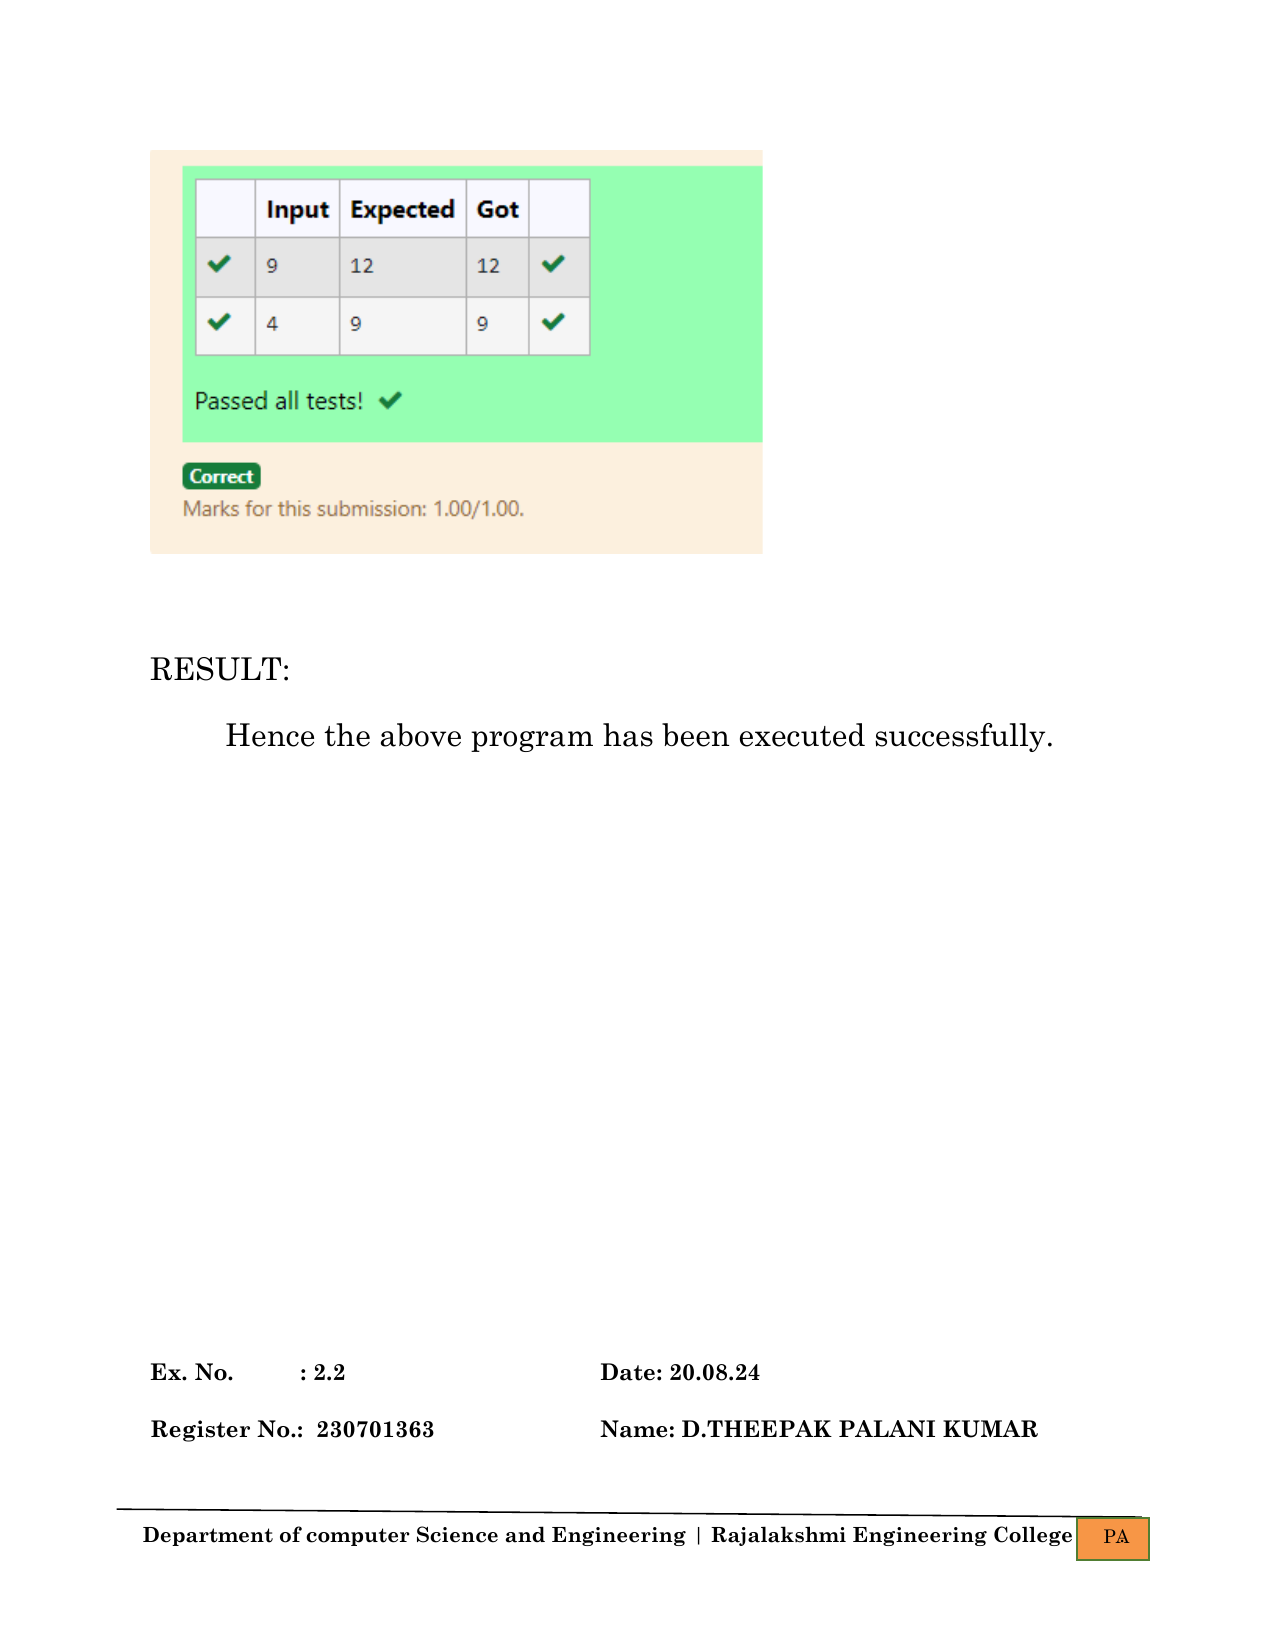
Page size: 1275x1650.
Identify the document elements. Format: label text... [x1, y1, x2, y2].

text Hence the above program has been executed successfully. [150, 716, 1125, 753]
text RESULT: [150, 649, 1125, 687]
text Register No.: 230701363 Name: D.THEEPAK PALANI KUMAR [150, 1414, 1125, 1442]
text Ex. No. : 2.2 Date: 20.08.24 [150, 1358, 1125, 1385]
picture [150, 150, 763, 554]
